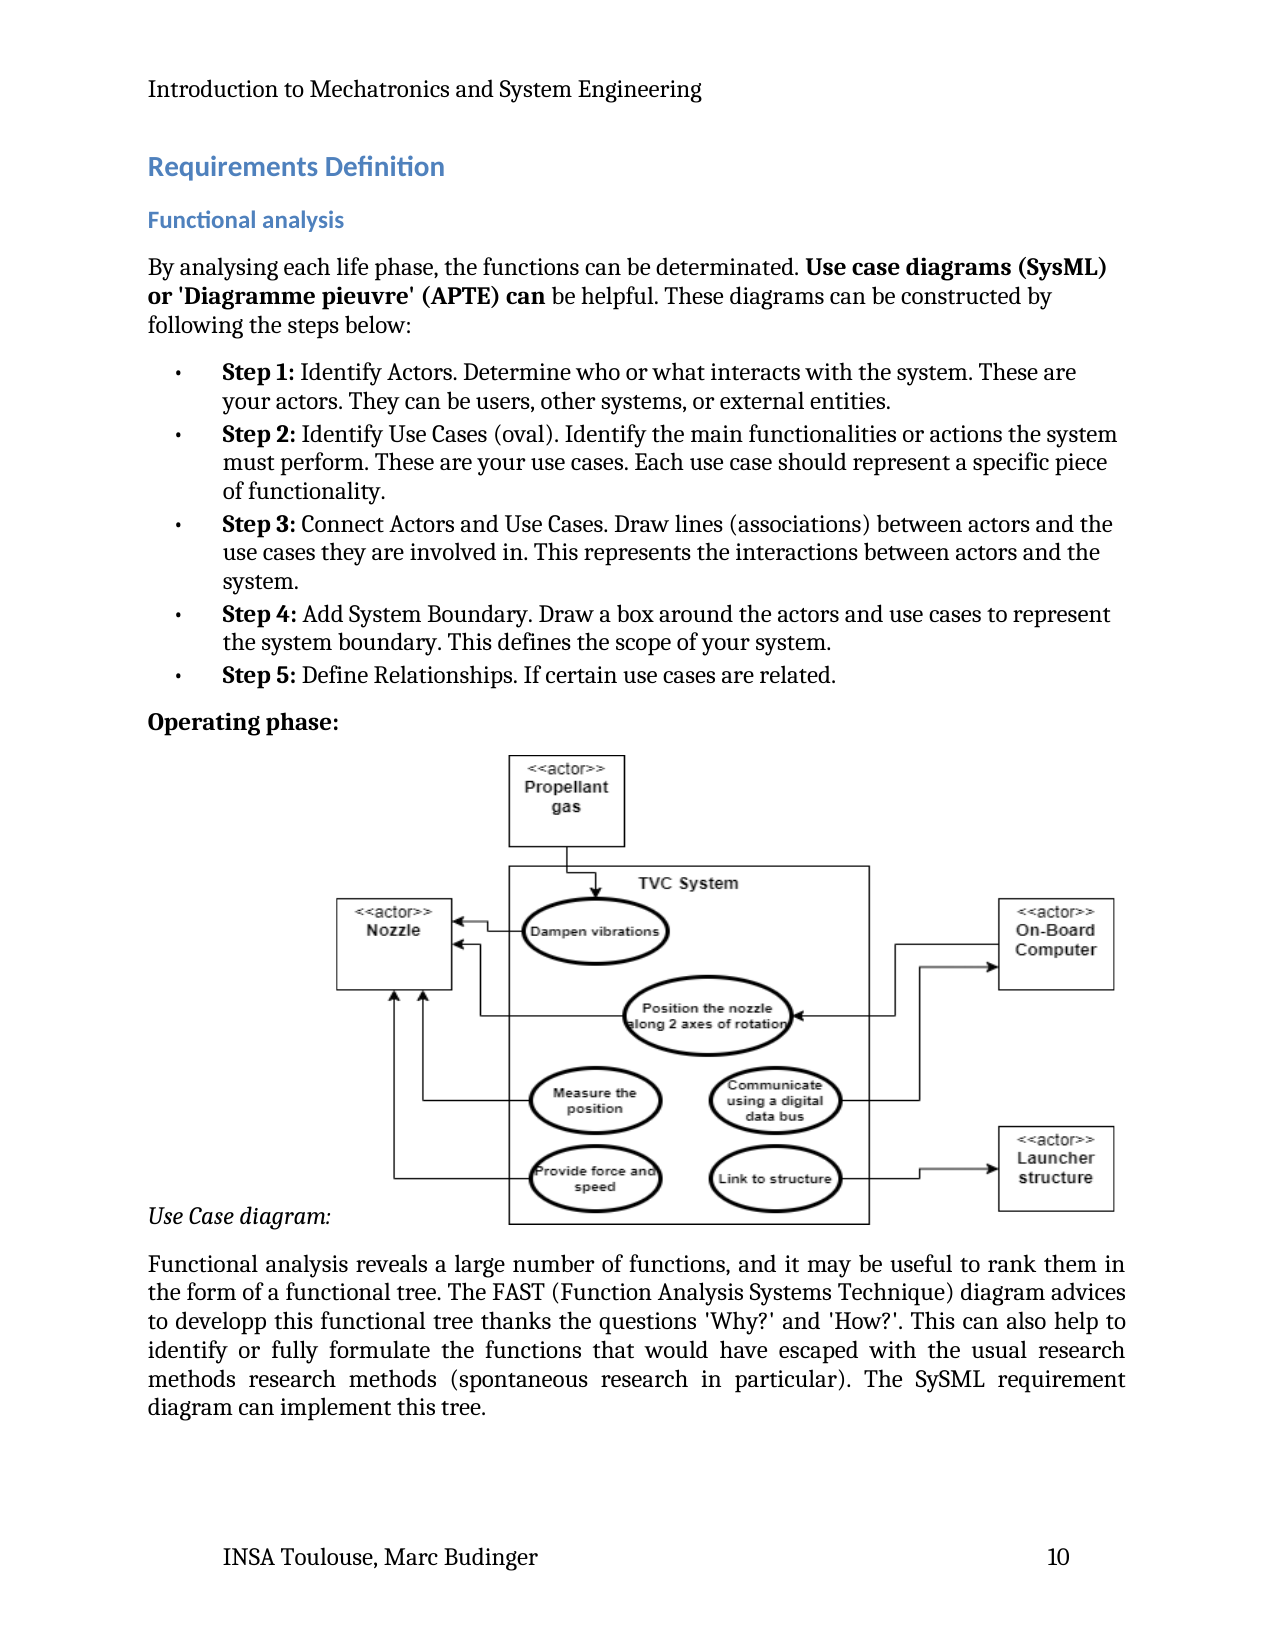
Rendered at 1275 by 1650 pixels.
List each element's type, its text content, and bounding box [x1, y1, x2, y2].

picture [336, 755, 1115, 1225]
list Step 5: Define Relationships. If certain use cases are related. [173, 661, 1127, 689]
subtitle Requirements Definition [148, 148, 1127, 183]
list Step 2: Identify Use Cases (oval). Identify the main functionalities or actions the system must perform. These are your use cases. Each use case should represent a specific piece of functionality. [173, 419, 1127, 506]
list Step 3: Connect Actors and Use Cases. Draw lines (associations) between actors and the use cases they are involved in. This represents the interactions between actors and the system. [173, 509, 1127, 596]
text By analysing each life phase, the functions can be determinated. Use case diagrams (SysML) or 'Diagramme pieuvre' (APTE) can be helpful. These diagrams can be constructed by following the steps below: [148, 253, 1127, 339]
text Functional analysis reveals a large number of functions, and it may be useful to rank them in the form of a functional tree. The FAST (Function Analysis Systems Technique) diagram advices to developp this functional tree thanks the questions 'Why?' and 'How?'. This can also help to identify or fully formulate the functions that would have escaped with the usual research methods research methods (spontaneous research in particular). The SySML requirement diagram can implement this tree. [148, 1249, 1127, 1422]
list Step 1: Identify Actors. Determine who or what interacts with the system. These are your actors. They can be users, other systems, or external entities. [173, 358, 1127, 416]
list Step 4: Add System Boundary. Draw a box around the actors and use cases to represent the system boundary. This defines the scope of your system. [173, 599, 1127, 657]
subtitle Functional analysis [148, 204, 1127, 234]
text Operating phase: [148, 708, 1127, 737]
